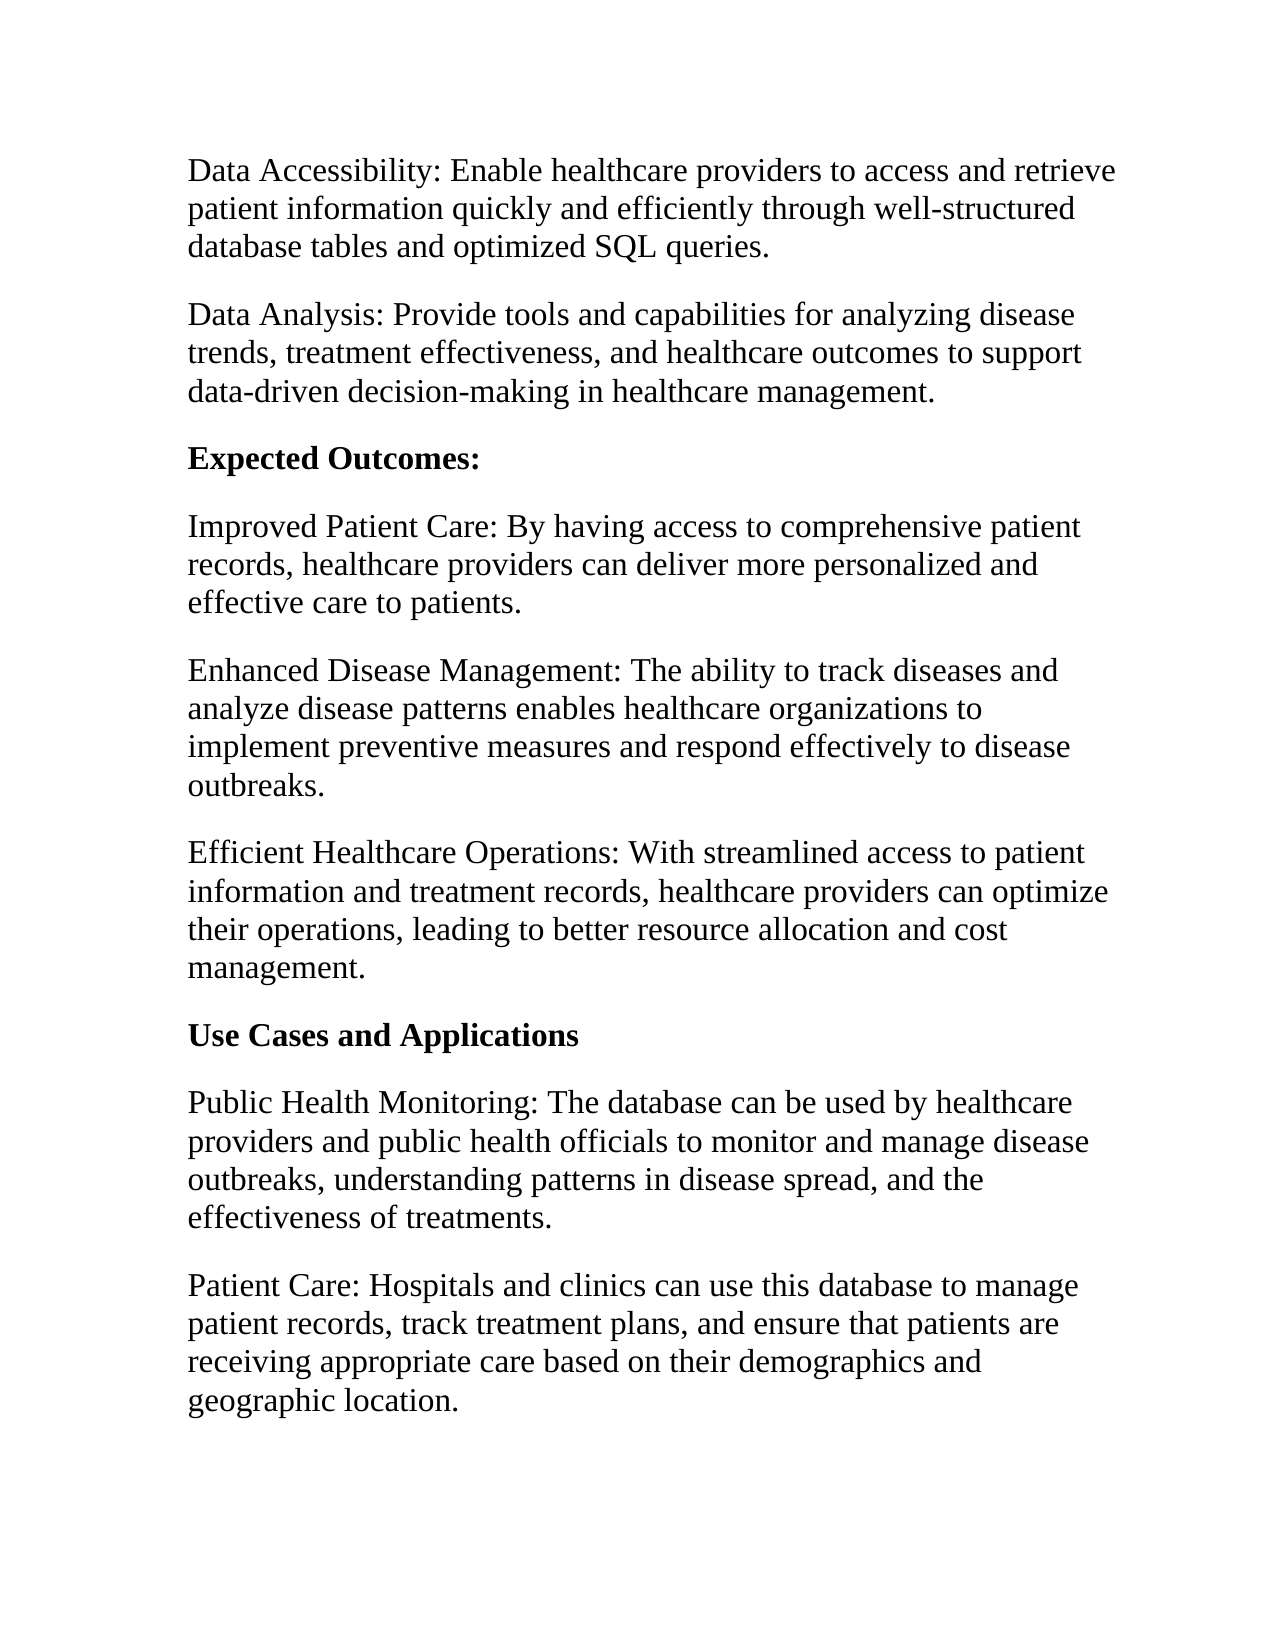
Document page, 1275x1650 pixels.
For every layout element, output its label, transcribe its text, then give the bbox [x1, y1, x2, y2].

text Efficient Healthcare Operations: With streamlined access to patient information and treatment records, healthcare providers can optimize their operations, leading to better resource allocation and cost management. [187, 832, 1125, 986]
text Use Cases and Applications [187, 1015, 1125, 1053]
text Data Analysis: Provide tools and capabilities for analyzing disease trends, treatment effectiveness, and healthcare outcomes to support data-driven decision-making in healthcare management. [187, 294, 1125, 409]
text Public Health Monitoring: The database can be used by healthcare providers and public health officials to monitor and manage disease outbreaks, understanding patterns in disease spread, and the effectiveness of treatments. [187, 1082, 1125, 1236]
text Patient Care: Hospitals and clinics can use this database to manage patient records, track treatment plans, and ensure that patients are receiving appropriate care based on their demographics and geographic location. [187, 1265, 1125, 1418]
text Data Accessibility: Enable healthcare providers to access and retrieve patient information quickly and efficiently through well-structured database tables and optimized SQL queries. [187, 150, 1125, 265]
text Enhanced Disease Management: The ability to track diseases and analyze disease patterns enables healthcare organizations to implement preventive measures and respond effectively to disease outbreaks. [187, 650, 1125, 803]
text Improved Patient Care: By having access to comprehensive patient records, healthcare providers can deliver more personalized and effective care to patients. [187, 506, 1125, 621]
text Expected Outcomes: [187, 438, 1125, 477]
